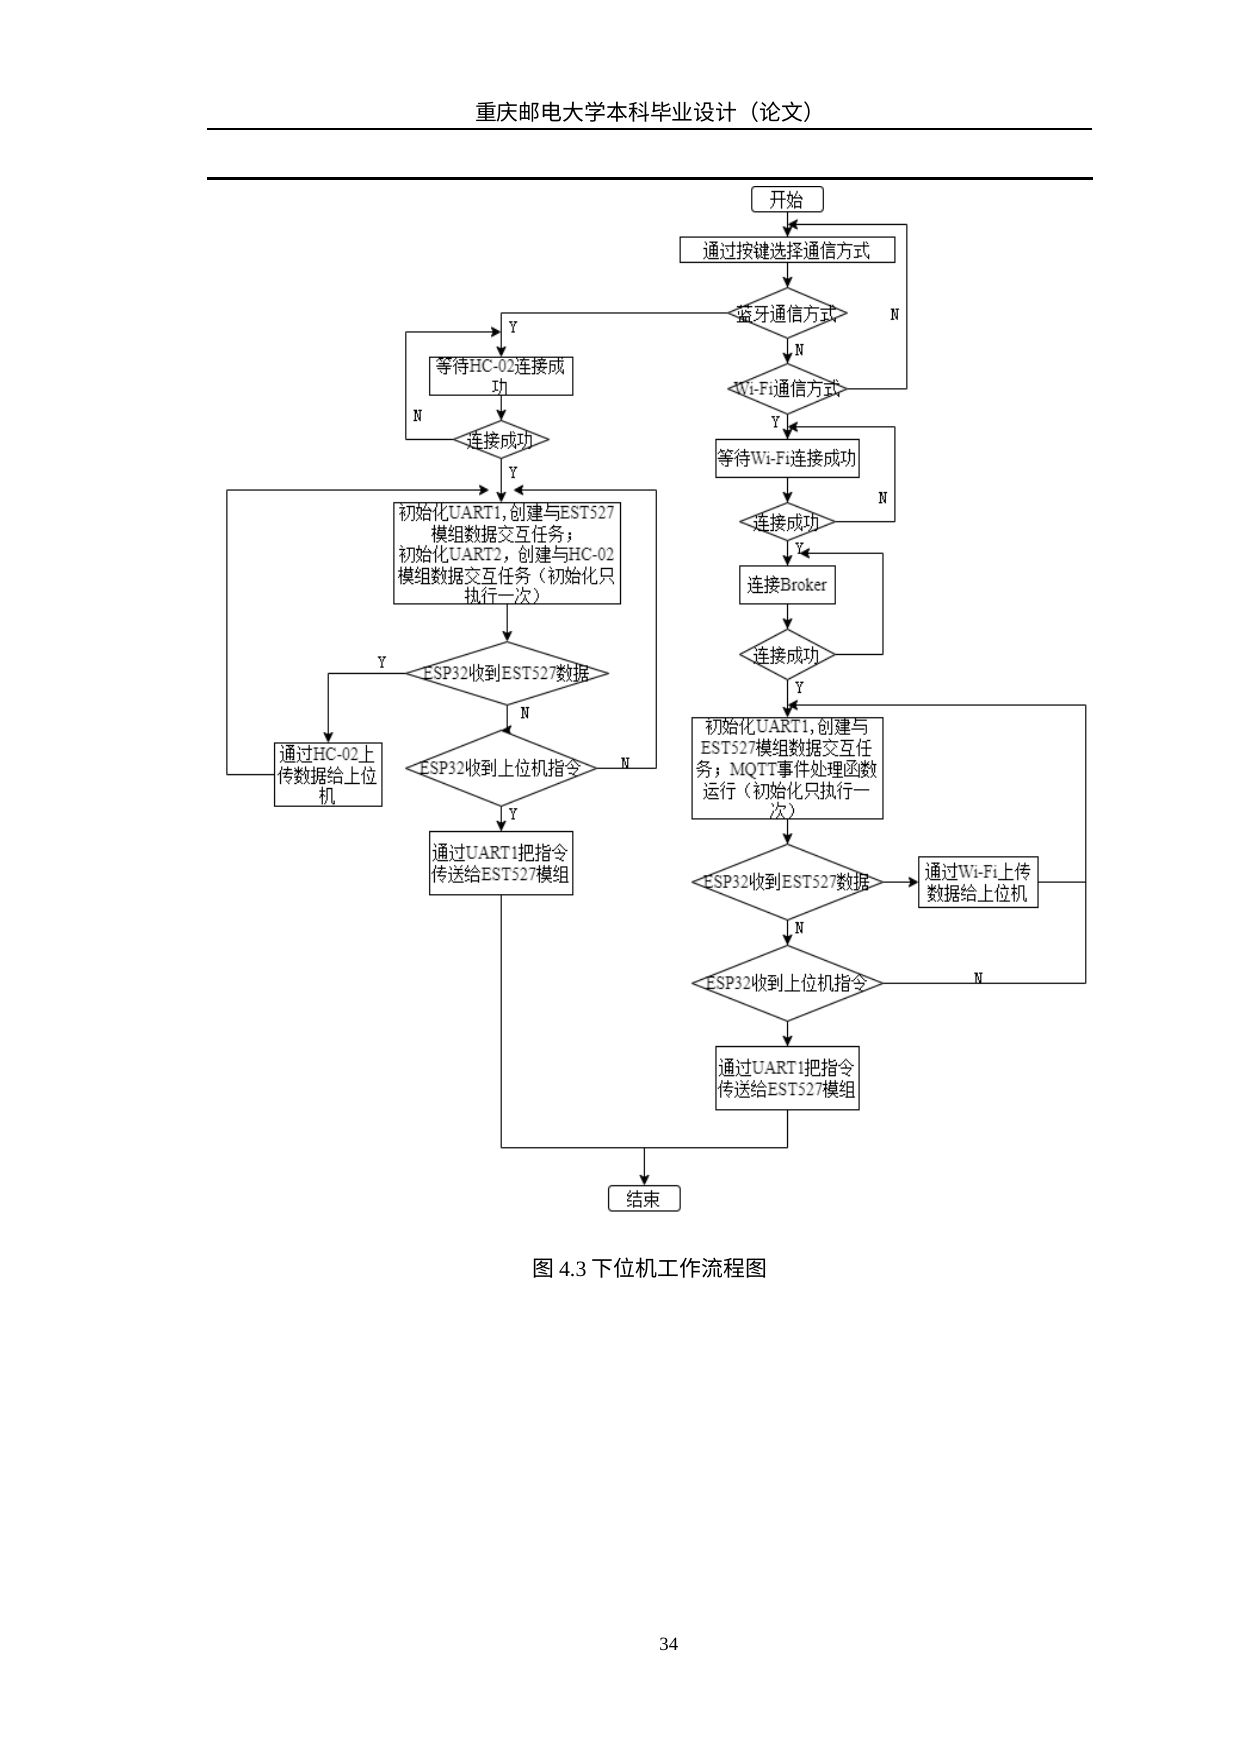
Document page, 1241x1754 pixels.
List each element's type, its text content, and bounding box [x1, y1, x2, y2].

table_header [207, 180, 1092, 1245]
picture [218, 186, 1093, 1213]
table_cell 图4.3 下位机工作流程图 [207, 1245, 1092, 1303]
